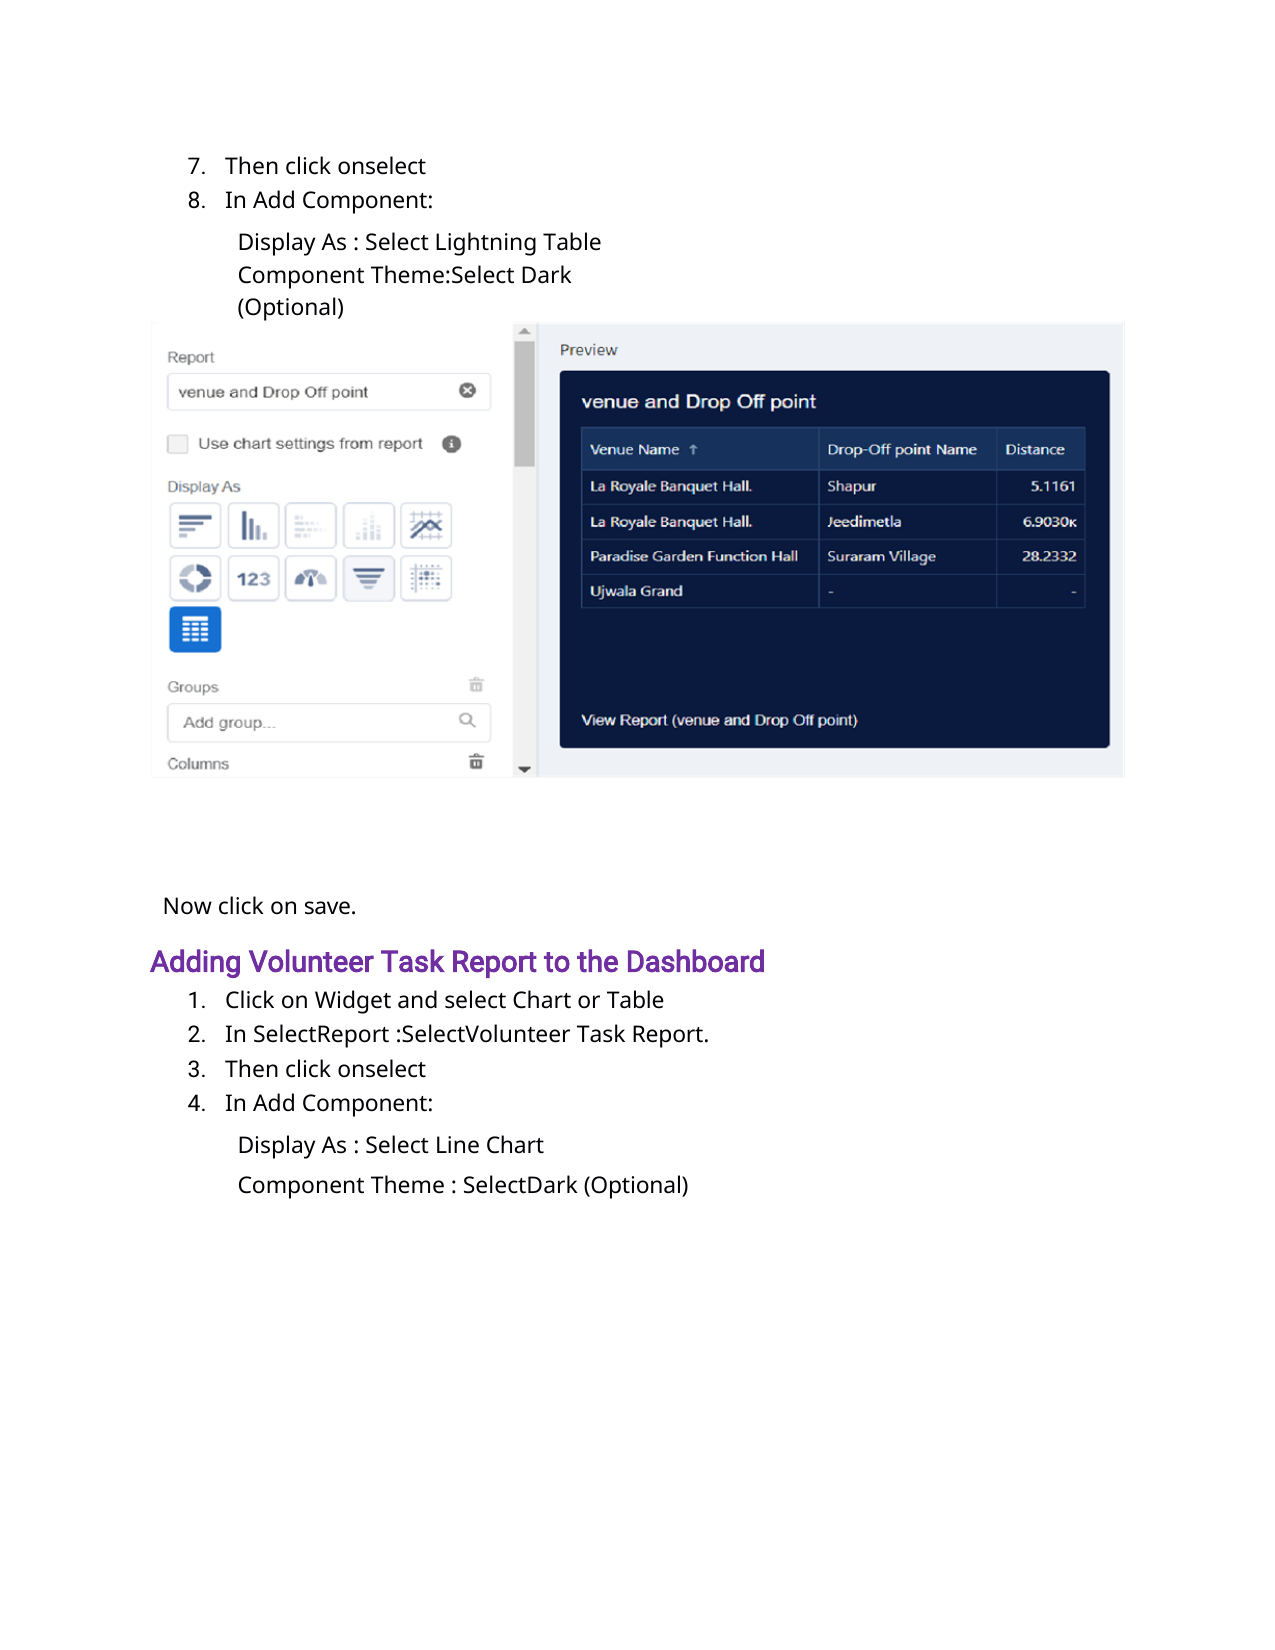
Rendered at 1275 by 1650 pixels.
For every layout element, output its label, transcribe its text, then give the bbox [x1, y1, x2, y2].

list Then click onselect [187, 1052, 1125, 1084]
list Click on Widget and select Chart or Table [187, 984, 1125, 1015]
list In Add Component: [187, 184, 1125, 215]
text Display As : Select Line Chart [237, 1129, 1125, 1160]
list In SelectReport :SelectVolunteer Task Report. [187, 1018, 1125, 1049]
text Display As : Select Lightning Table Component Theme:Select Dark (Optional) [237, 224, 682, 322]
text Component Theme : SelectDark (Optional) [237, 1169, 1125, 1200]
list In Add Component: [187, 1087, 1125, 1118]
text Now click on save. [162, 890, 1125, 921]
list Then click onselect [187, 150, 1125, 181]
picture [150, 322, 1125, 779]
subtitle Adding Volunteer Task Report to the Dashboard [150, 948, 1125, 978]
